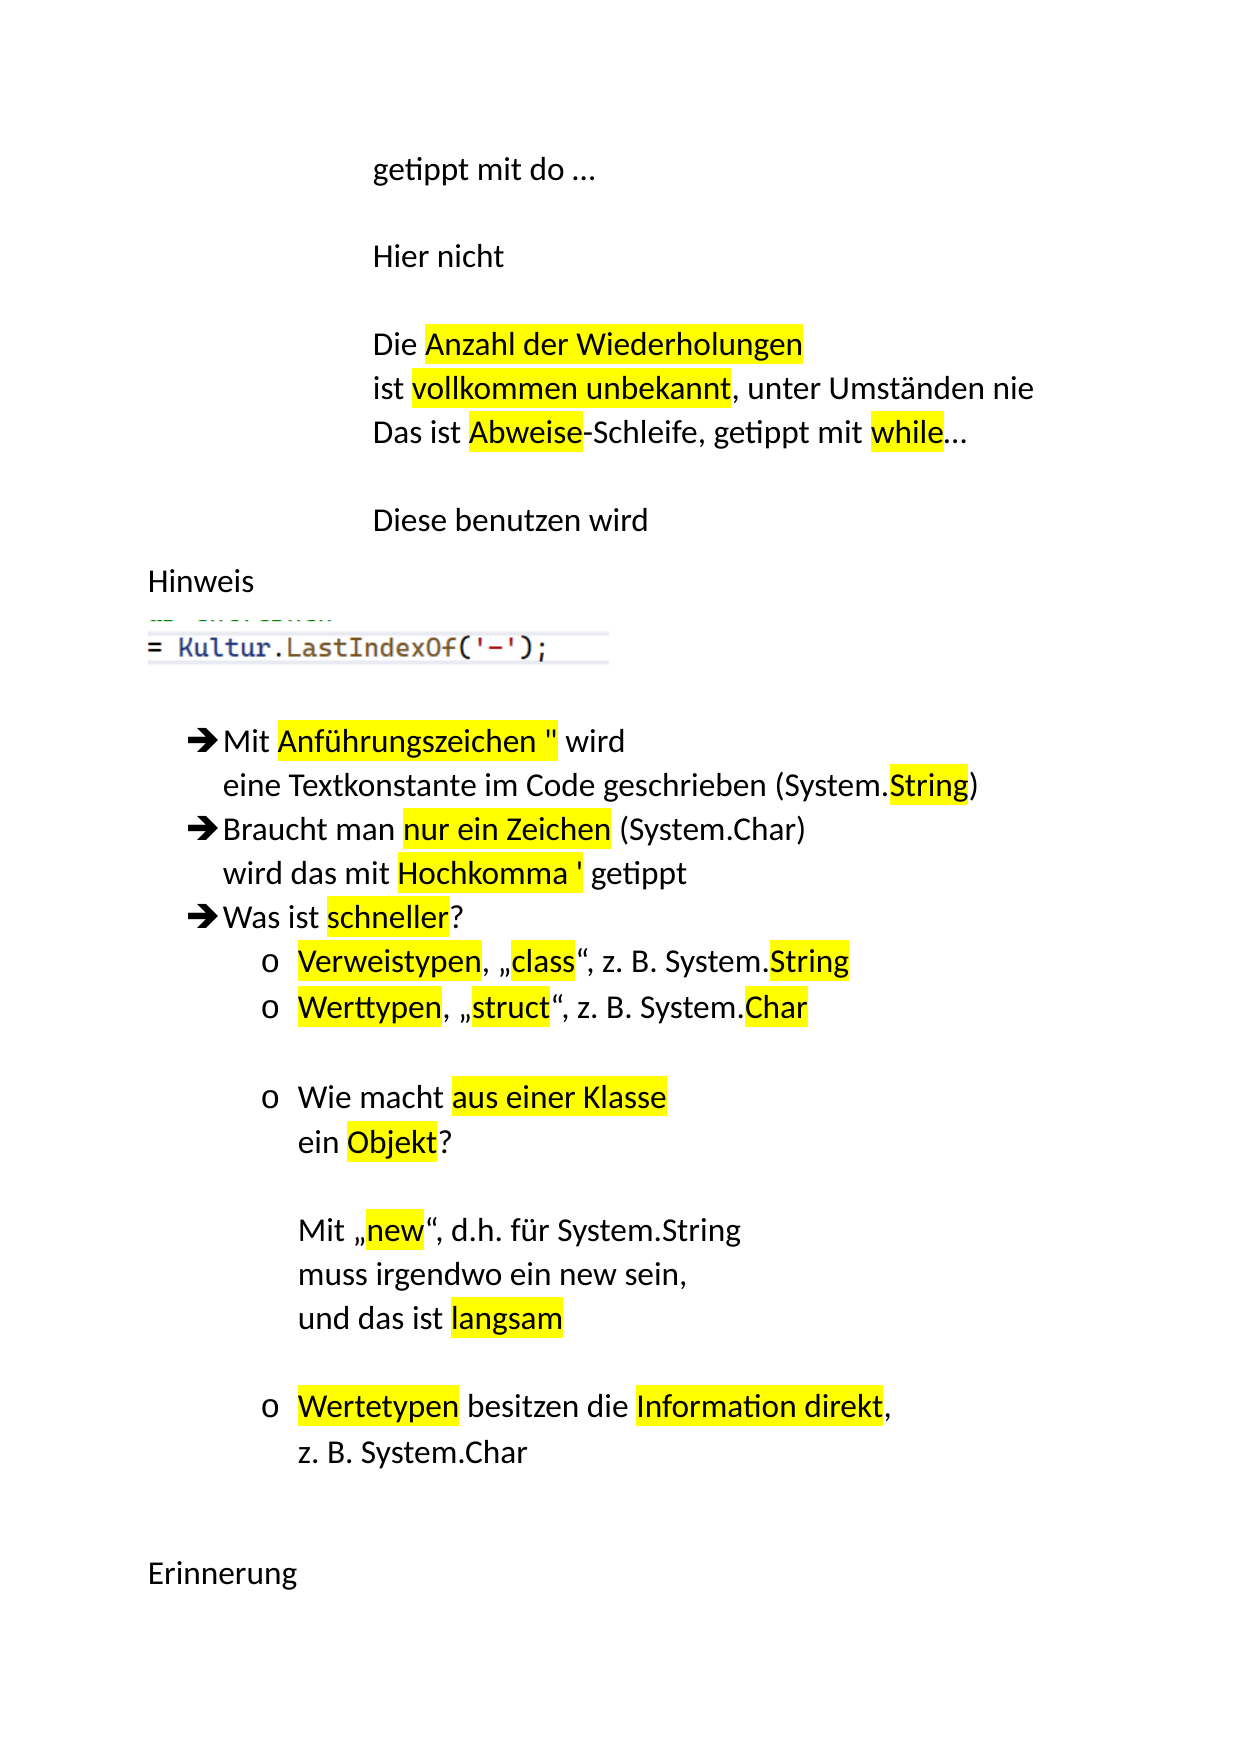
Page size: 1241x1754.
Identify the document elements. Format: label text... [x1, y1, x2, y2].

text Erinnerung [148, 1552, 1093, 1593]
list Was ist schneller? [185, 896, 327, 937]
list Wertetypen besitzen die Information direkt, z. B. System.Char [260, 1385, 1093, 1472]
list Werttypen, „struct“, z. B. System.Char [260, 986, 1093, 1072]
picture [147, 620, 609, 701]
text Hinweis [148, 560, 1093, 601]
list Braucht man nur ein Zeichen (System.Char) wird das mit Hochkomma ' getippt [185, 808, 1093, 893]
list Mit Anführungszeichen " wird eine Textkonstante im Code geschrieben (System.String) [185, 720, 1093, 805]
list Was ist schneller? [449, 896, 1093, 937]
list Verweistypen, „class“, z. B. System.String [260, 940, 1093, 983]
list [335, 148, 1093, 540]
list Wie macht aus einer Klasse ein Objekt? Mit „new“, d.h. für System.String muss irgendwo ein new sein, und das ist langsam [260, 1076, 1093, 1382]
